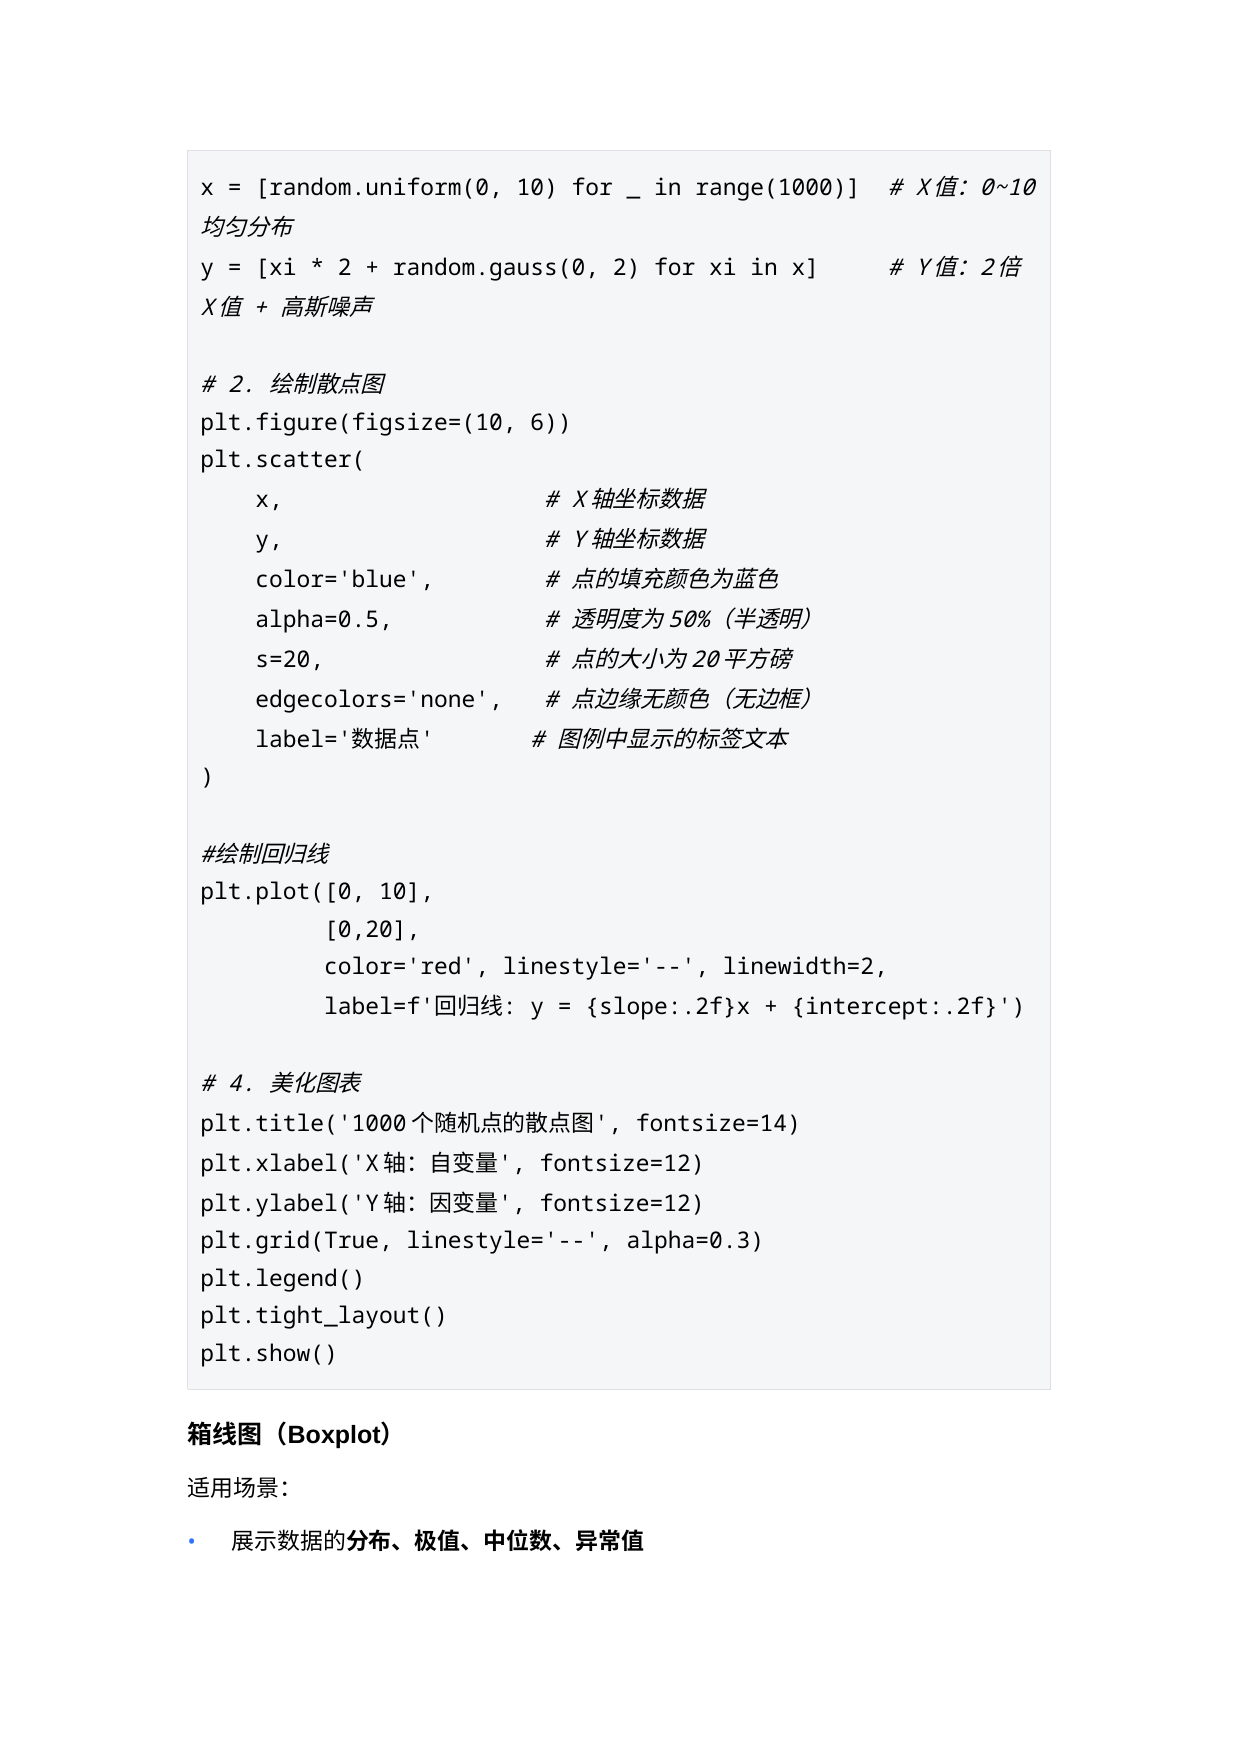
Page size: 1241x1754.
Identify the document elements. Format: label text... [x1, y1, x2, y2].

text 适用场景： [187, 1470, 1053, 1503]
list 展示数据的分布、极值、中位数、异常值 [187, 1523, 1053, 1556]
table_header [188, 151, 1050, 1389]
text 箱线图（Boxplot） [187, 1414, 1053, 1451]
